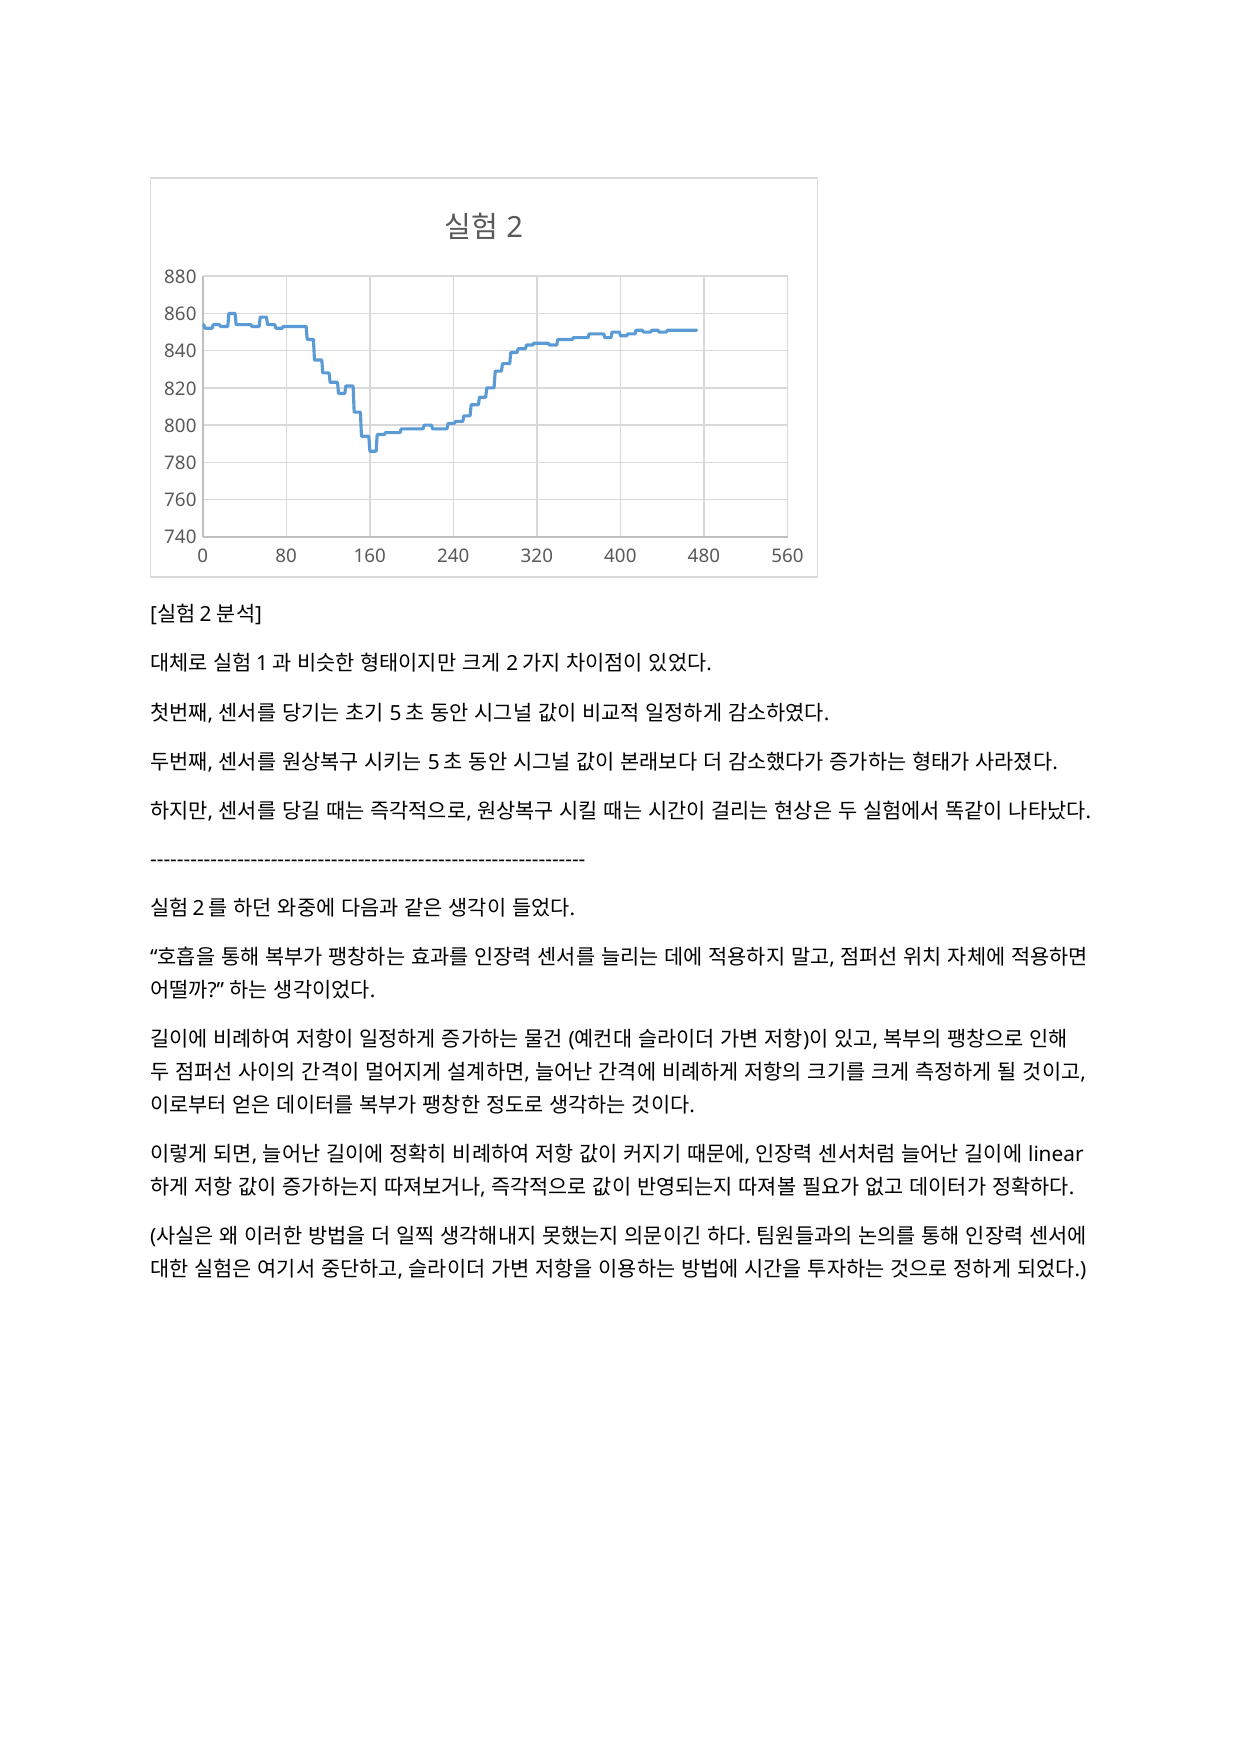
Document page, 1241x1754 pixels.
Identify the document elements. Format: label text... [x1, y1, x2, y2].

text 실험2를 하던 와중에 다음과 같은 생각이 들었다. [150, 891, 1090, 921]
text (사실은 왜 이러한 방법을 더 일찍 생각해내지 못했는지 의문이긴 하다. 팀원들과의 논의를 통해 인장력 센서에 대한 실험은 여기서 중단하고, 슬라이더 가변 저항을 이용하는 방법에 시간을 투자하는 것으로 정하게 되었다.) [150, 1219, 1090, 1282]
text 대체로 실험1과 비슷한 형태이지만 크게 2가지 차이점이 있었다. [150, 646, 1090, 677]
text 하지만, 센서를 당길 때는 즉각적으로, 원상복구 시킬 때는 시간이 걸리는 현상은 두 실험에서 똑같이 나타났다. [150, 794, 1090, 825]
text 이렇게 되면, 늘어난 길이에 정확히 비례하여 저항 값이 커지기 때문에, 인장력 센서처럼 늘어난 길이에 linear하게 저항 값이 증가하는지 따져보거나, 즉각적으로 값이 반영되는지 따져볼 필요가 없고 데이터가 정확하다. [150, 1137, 1090, 1200]
text “호흡을 통해 복부가 팽창하는 효과를 인장력 센서를 늘리는 데에 적용하지 말고, 점퍼선 위치 자체에 적용하면 어떨까?” 하는 생각이었다. [150, 941, 1090, 1003]
text ----------------------------------------------------------------- [150, 844, 1090, 872]
text [실험2 분석] [150, 597, 1090, 627]
text 길이에 비례하여 저항이 일정하게 증가하는 물건 (예컨대 슬라이더 가변 저항)이 있고, 복부의 팽창으로 인해 두 점퍼선 사이의 간격이 멀어지게 설계하면, 늘어난 간격에 비례하게 저항의 크기를 크게 측정하게 될 것이고, 이로부터 얻은 데이터를 복부가 팽창한 정도로 생각하는 것이다. [150, 1023, 1090, 1118]
text 첫번째, 센서를 당기는 초기 5초 동안 시그널 값이 비교적 일정하게 감소하였다. [150, 696, 1090, 726]
text 두번째, 센서를 원상복구 시키는 5초 동안 시그널 값이 본래보다 더 감소했다가 증가하는 형태가 사라졌다. [150, 745, 1090, 775]
